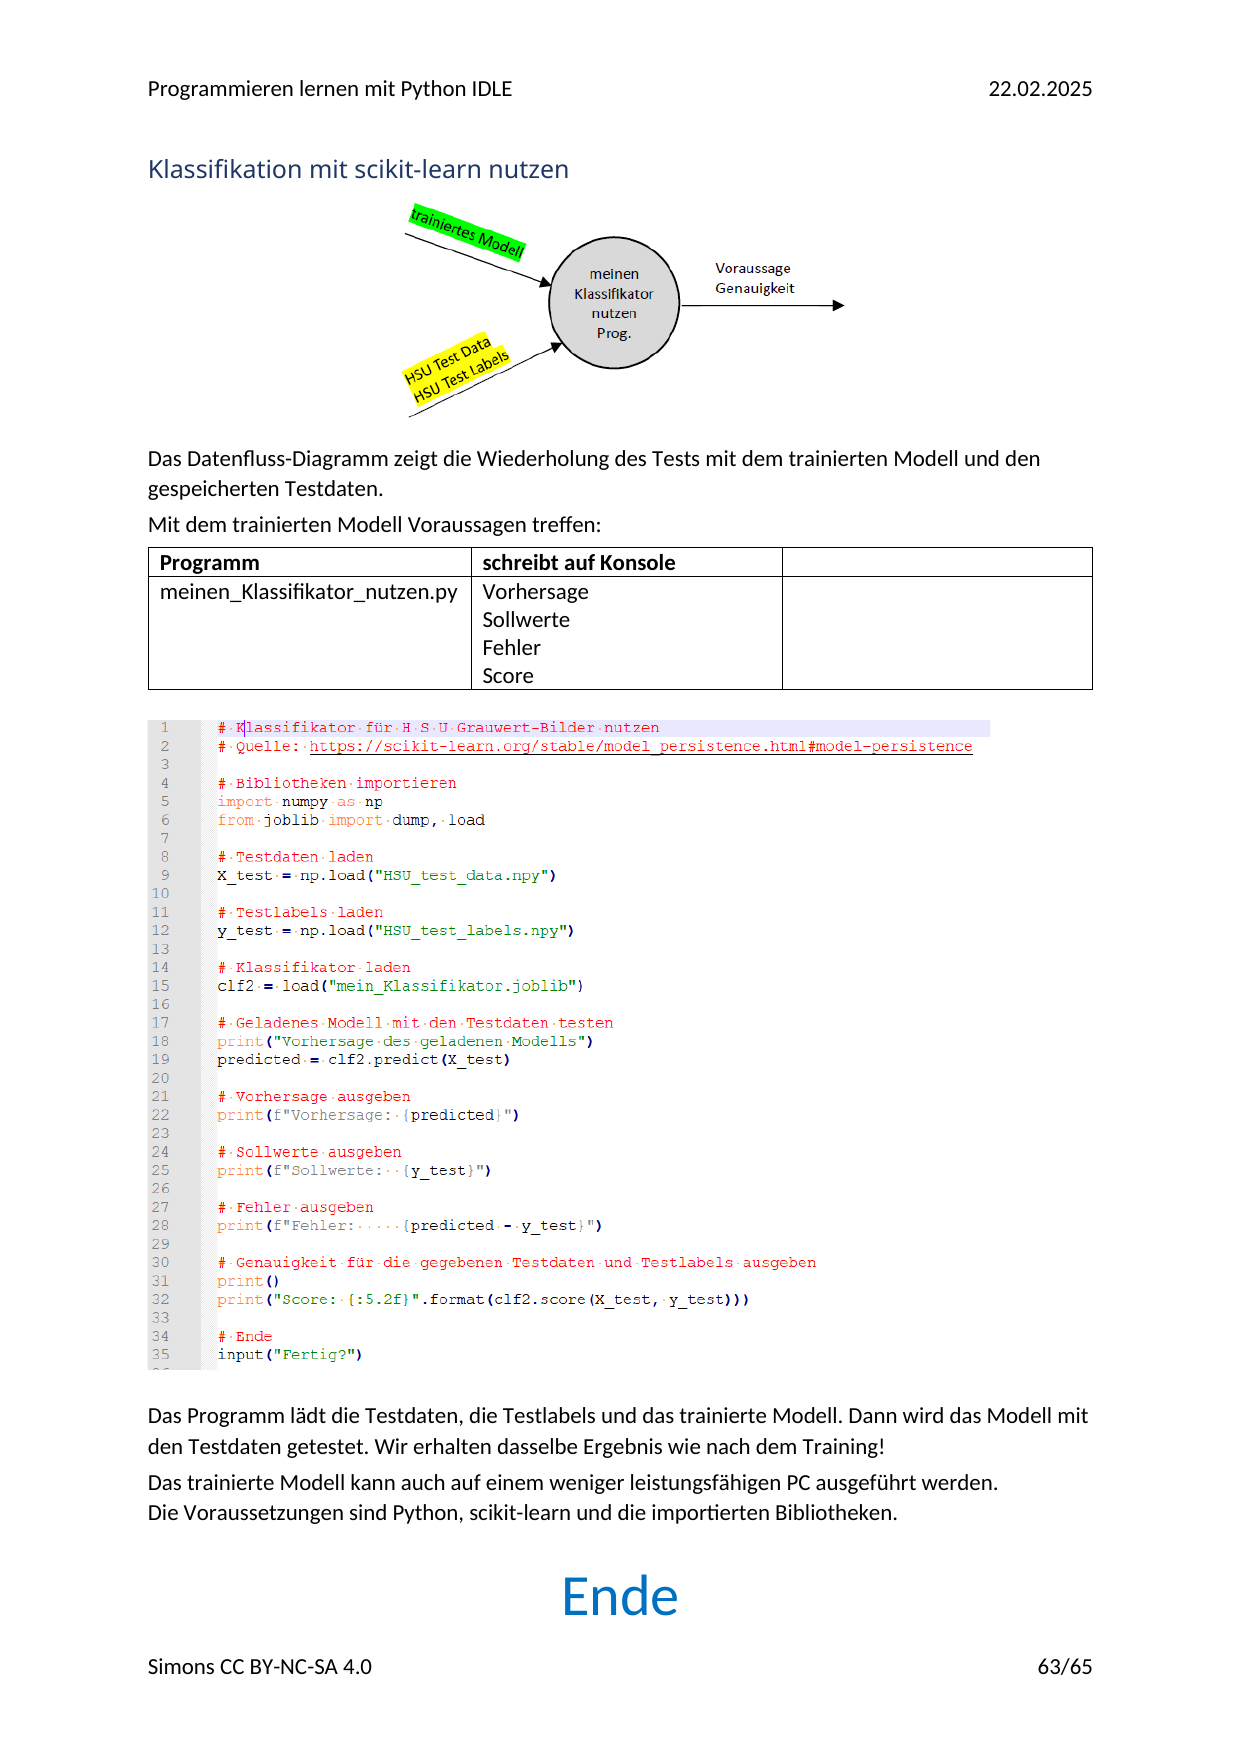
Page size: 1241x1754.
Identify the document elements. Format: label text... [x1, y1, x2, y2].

table_cell [783, 577, 1092, 689]
table_header schreibt auf Konsole [472, 548, 782, 576]
picture [147, 720, 991, 1370]
text Das Programm lädt die Testdaten, die Testlabels und das trainierte Modell. Dann wird das Modell mit den Testdaten getestet. Wir erhalten dasselbe Ergebnis wie nach dem Training! [148, 1402, 1092, 1460]
text Das Datenfluss-Diagramm zeigt die Wiederholung des Tests mit dem trainierten Modell und den gespeicherten Testdaten. [148, 444, 1092, 502]
subtitle Klassifikation mit scikit-learn nutzen [148, 152, 1092, 186]
table_header Programm [149, 548, 471, 576]
table_cell Vorhersage Sollwerte Fehler Score [472, 577, 782, 689]
table_header [783, 548, 1092, 576]
text Mit dem trainierten Modell Voraussagen treffen: [148, 511, 1092, 539]
table_cell meinen_Klassifikator_nutzen.py [149, 577, 471, 689]
text Das trainierte Modell kann auch auf einem weniger leistungsfähigen PC ausgeführt werden. Die Voraussetzungen sind Python, scikit-learn und die importierten Bibliotheken. [148, 1468, 1092, 1526]
picture [395, 188, 845, 436]
text Ende [148, 1559, 1092, 1630]
